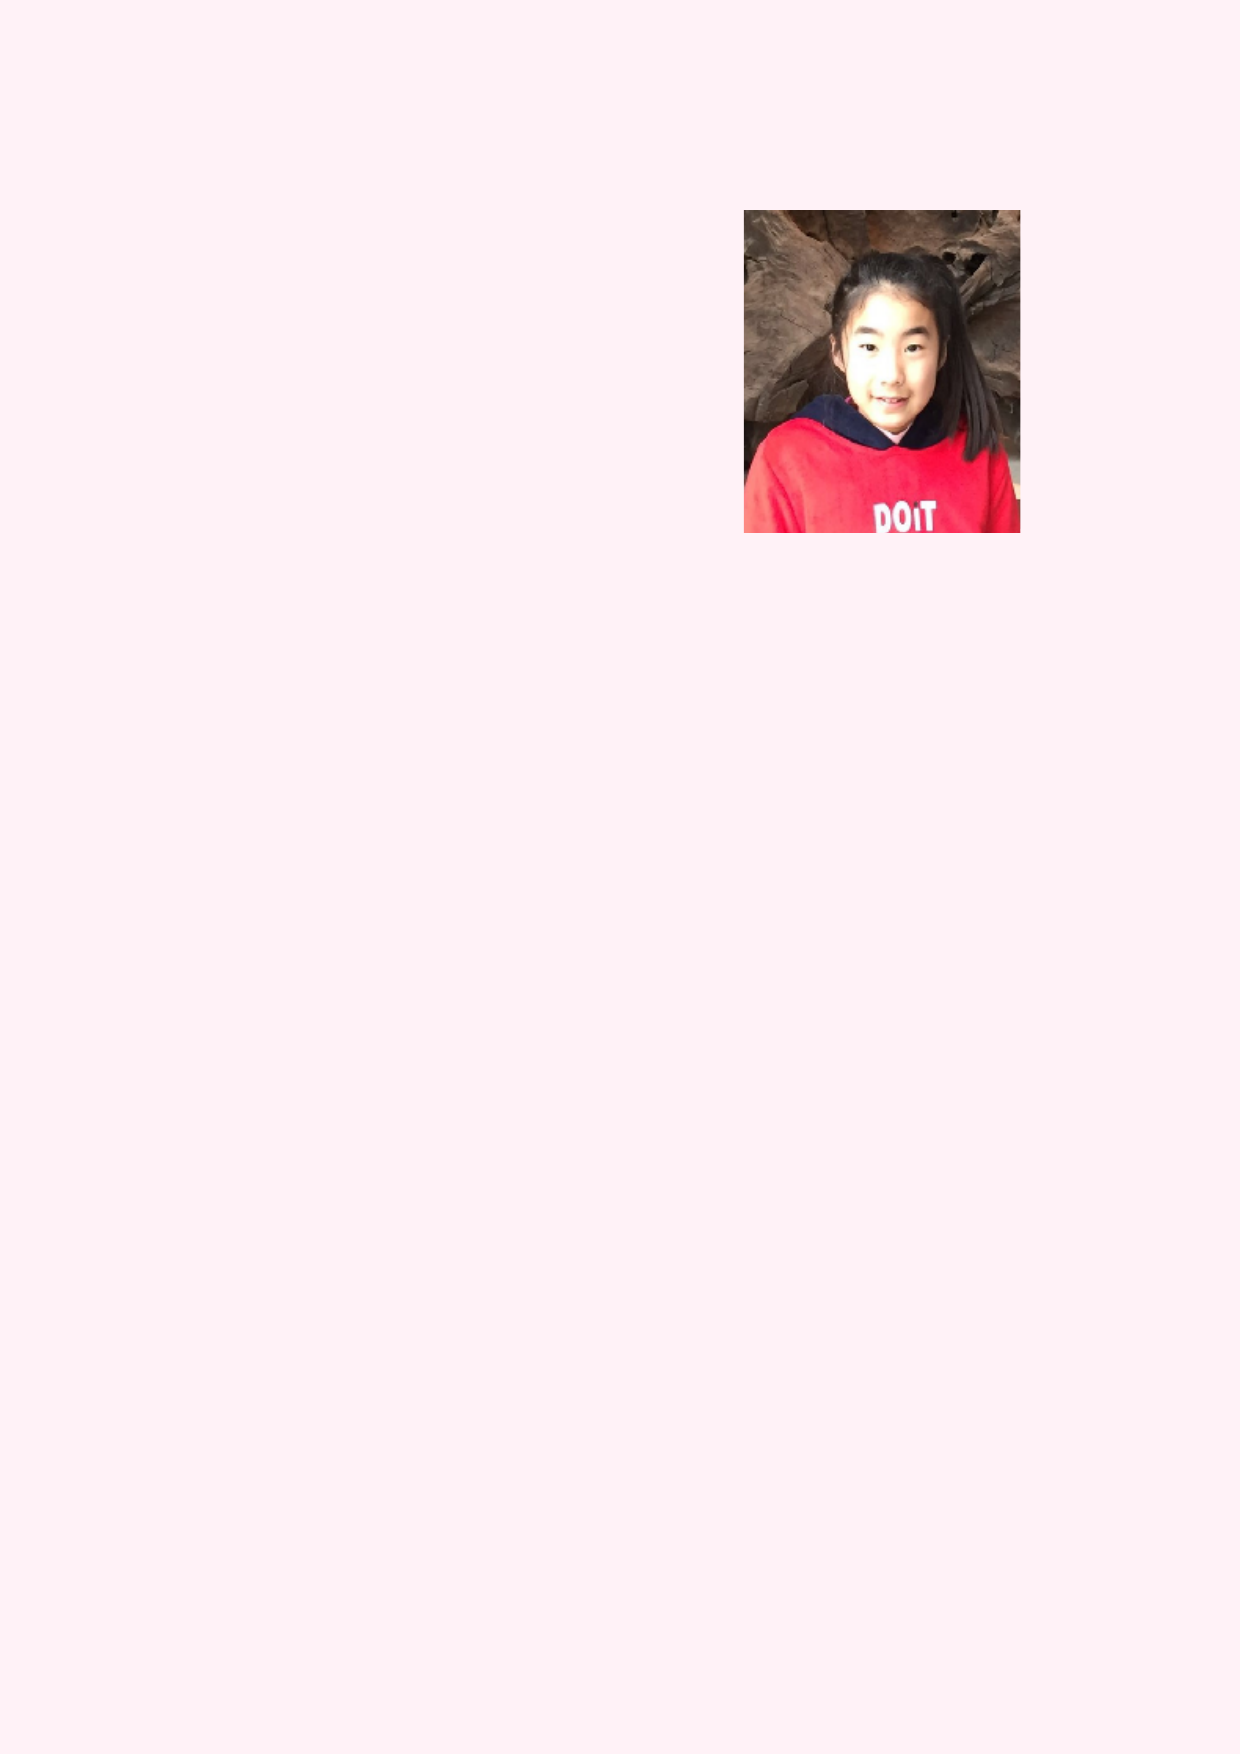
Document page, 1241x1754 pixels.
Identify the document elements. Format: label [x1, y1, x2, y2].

picture [743, 210, 1021, 533]
